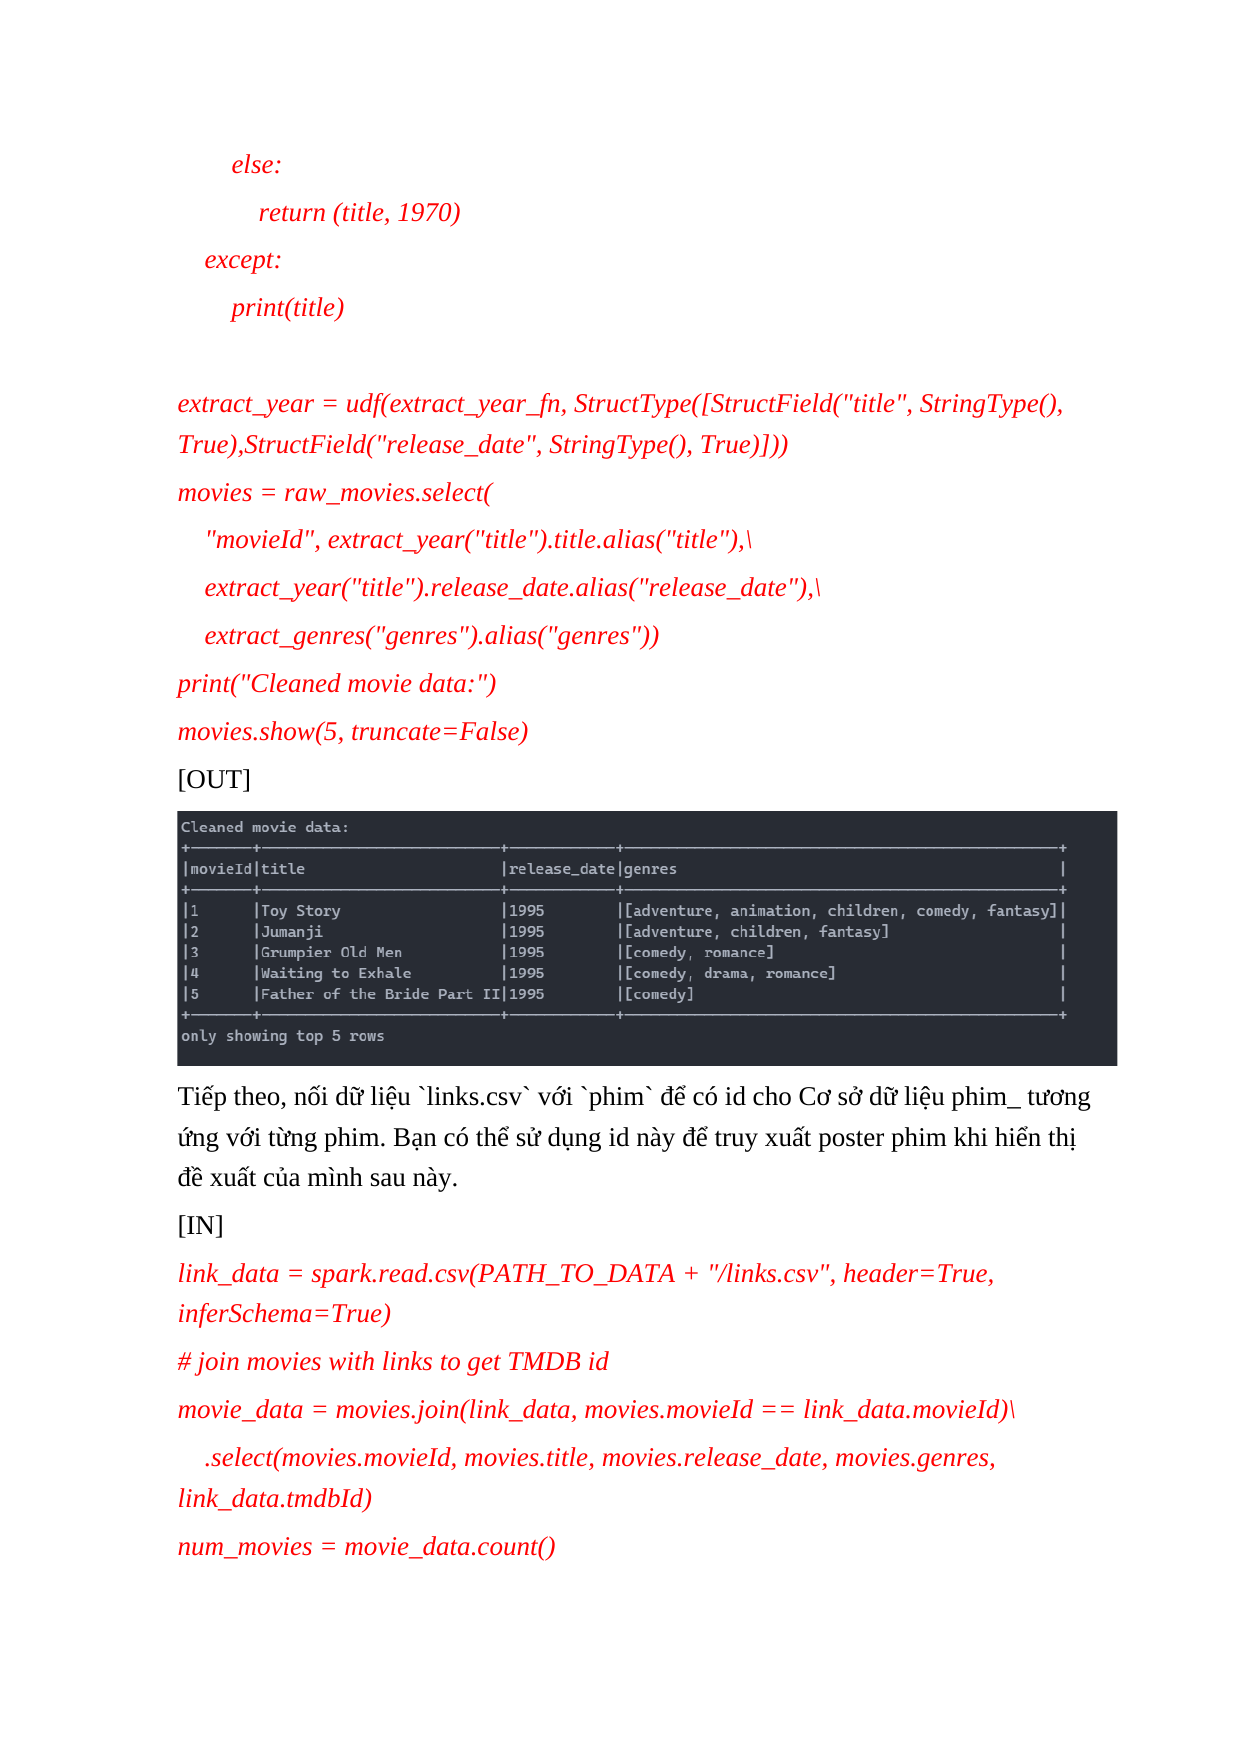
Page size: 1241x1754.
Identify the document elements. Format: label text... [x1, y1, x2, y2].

text Tiếp theo, nối dữ liệu `links.csv` với `phim` để có id cho Cơ sở dữ liệu phim_ tương ứng với từng phim. Bạn có thể sử dụng id này để truy xuất poster phim khi hiển thị đề xuất của mình sau này. [177, 1081, 1092, 1192]
text extract_year = udf(extract_year_fn, StructType([StructField("title", StringType(), True),StructField("release_date", StringType(), True)])) [177, 387, 1092, 459]
text num_movies = movie_data.count() [177, 1530, 1092, 1561]
text "movieId", extract_year("title").title.alias("title"),\ [177, 523, 1092, 555]
text # join movies with links to get TMDB id [177, 1346, 1092, 1377]
text .select(movies.movieId, movies.title, movies.release_date, movies.genres, link_data.tmdbId) [177, 1441, 1092, 1513]
text movies.show(5, truncate=False) [177, 715, 1092, 746]
text [IN] [177, 1209, 1092, 1240]
text extract_year("title").release_date.alias("release_date"),\ [177, 571, 1092, 603]
text print("Cleaned movie data:") [177, 667, 1092, 698]
text else: [177, 148, 1092, 179]
text extract_genres("genres").alias("genres")) [177, 619, 1092, 651]
text except: [177, 243, 1092, 275]
text [OUT] [177, 763, 1092, 794]
text print(title) [177, 291, 1092, 323]
text movies = raw_movies.select( [177, 476, 1092, 507]
text movie_data = movies.join(link_data, movies.movieId == link_data.movieId)\ [177, 1393, 1092, 1424]
text link_data = spark.read.csv(PATH_TO_DATA + "/links.csv", header=True, inferSchema=True) [177, 1257, 1092, 1329]
text return (title, 1970) [177, 196, 1092, 227]
picture [177, 811, 1118, 1066]
